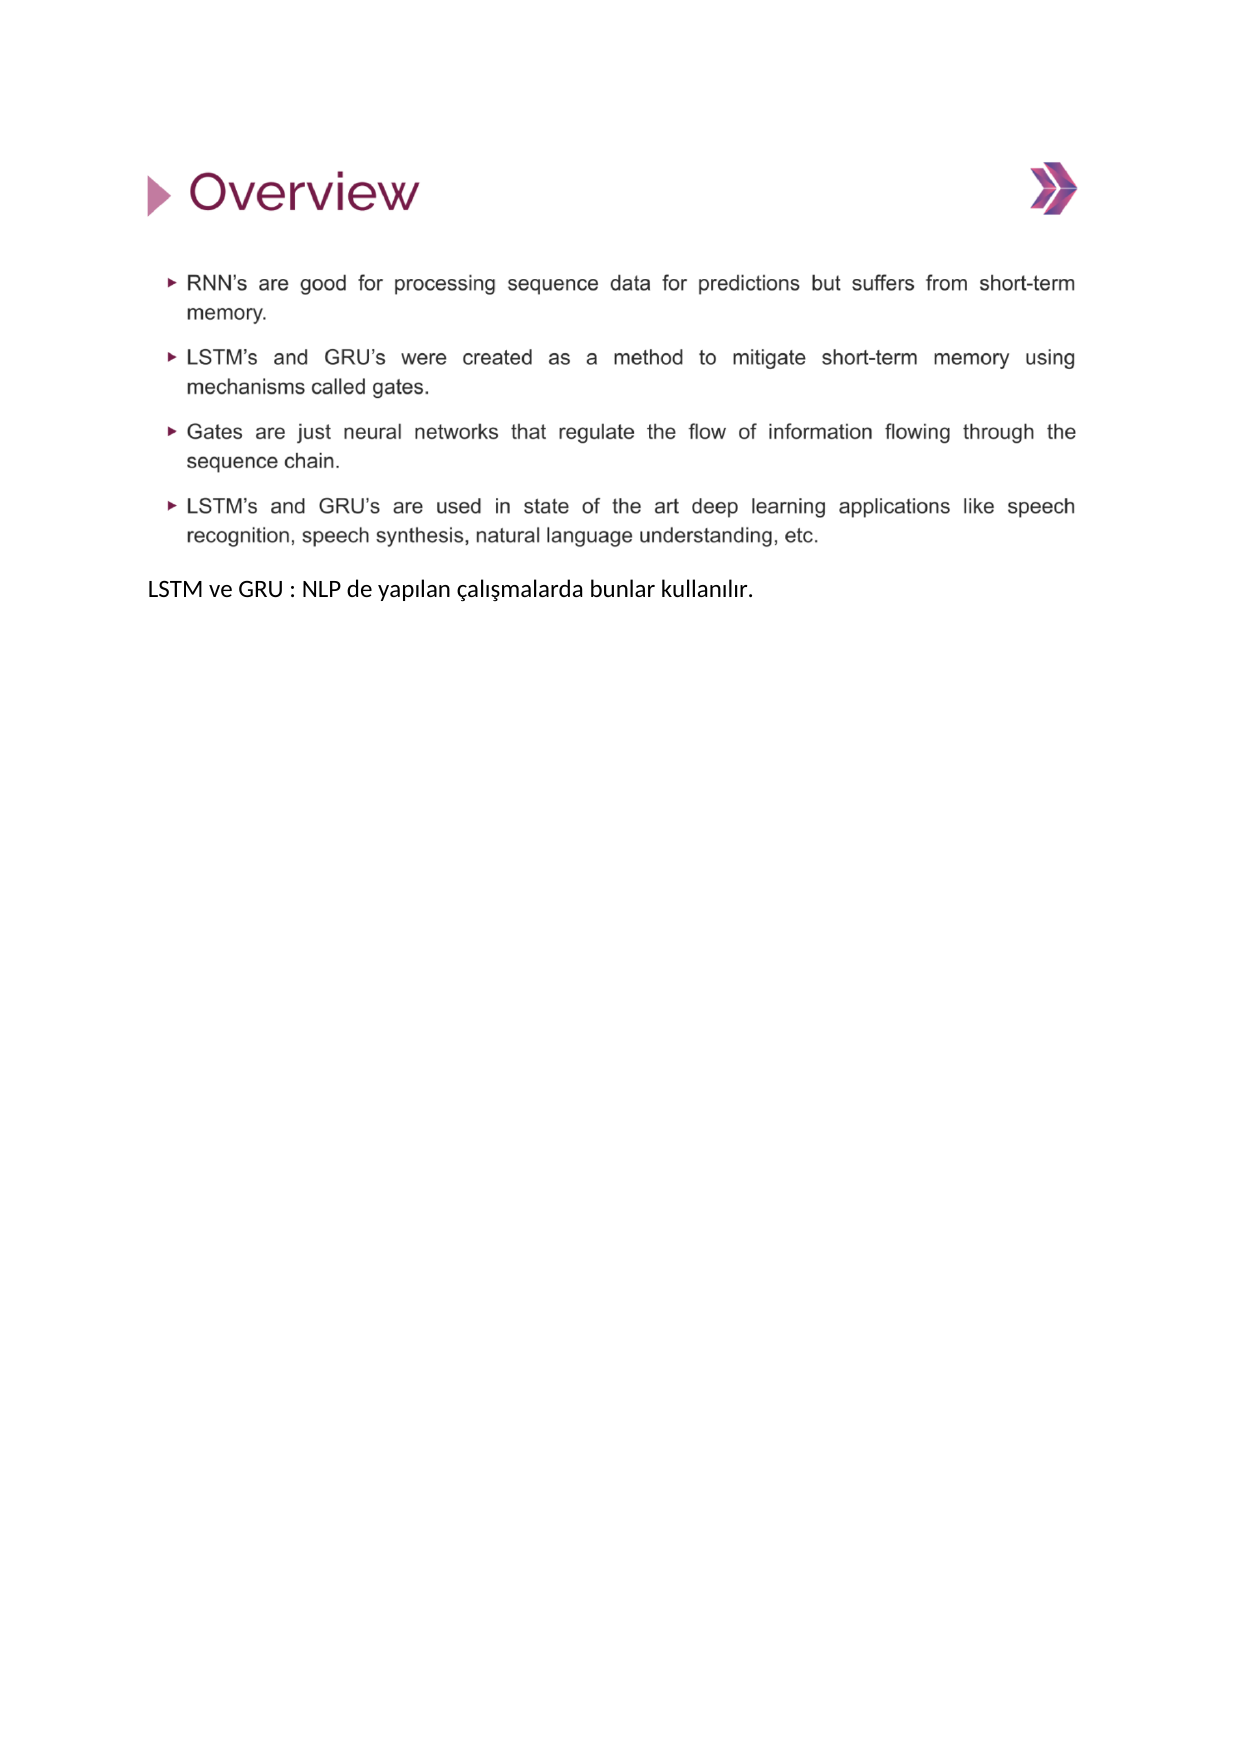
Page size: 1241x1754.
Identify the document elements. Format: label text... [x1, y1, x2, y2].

text LSTM ve GRU : NLP de yapılan çalışmalarda bunlar kullanılır. [148, 574, 1093, 604]
picture [147, 147, 1093, 574]
